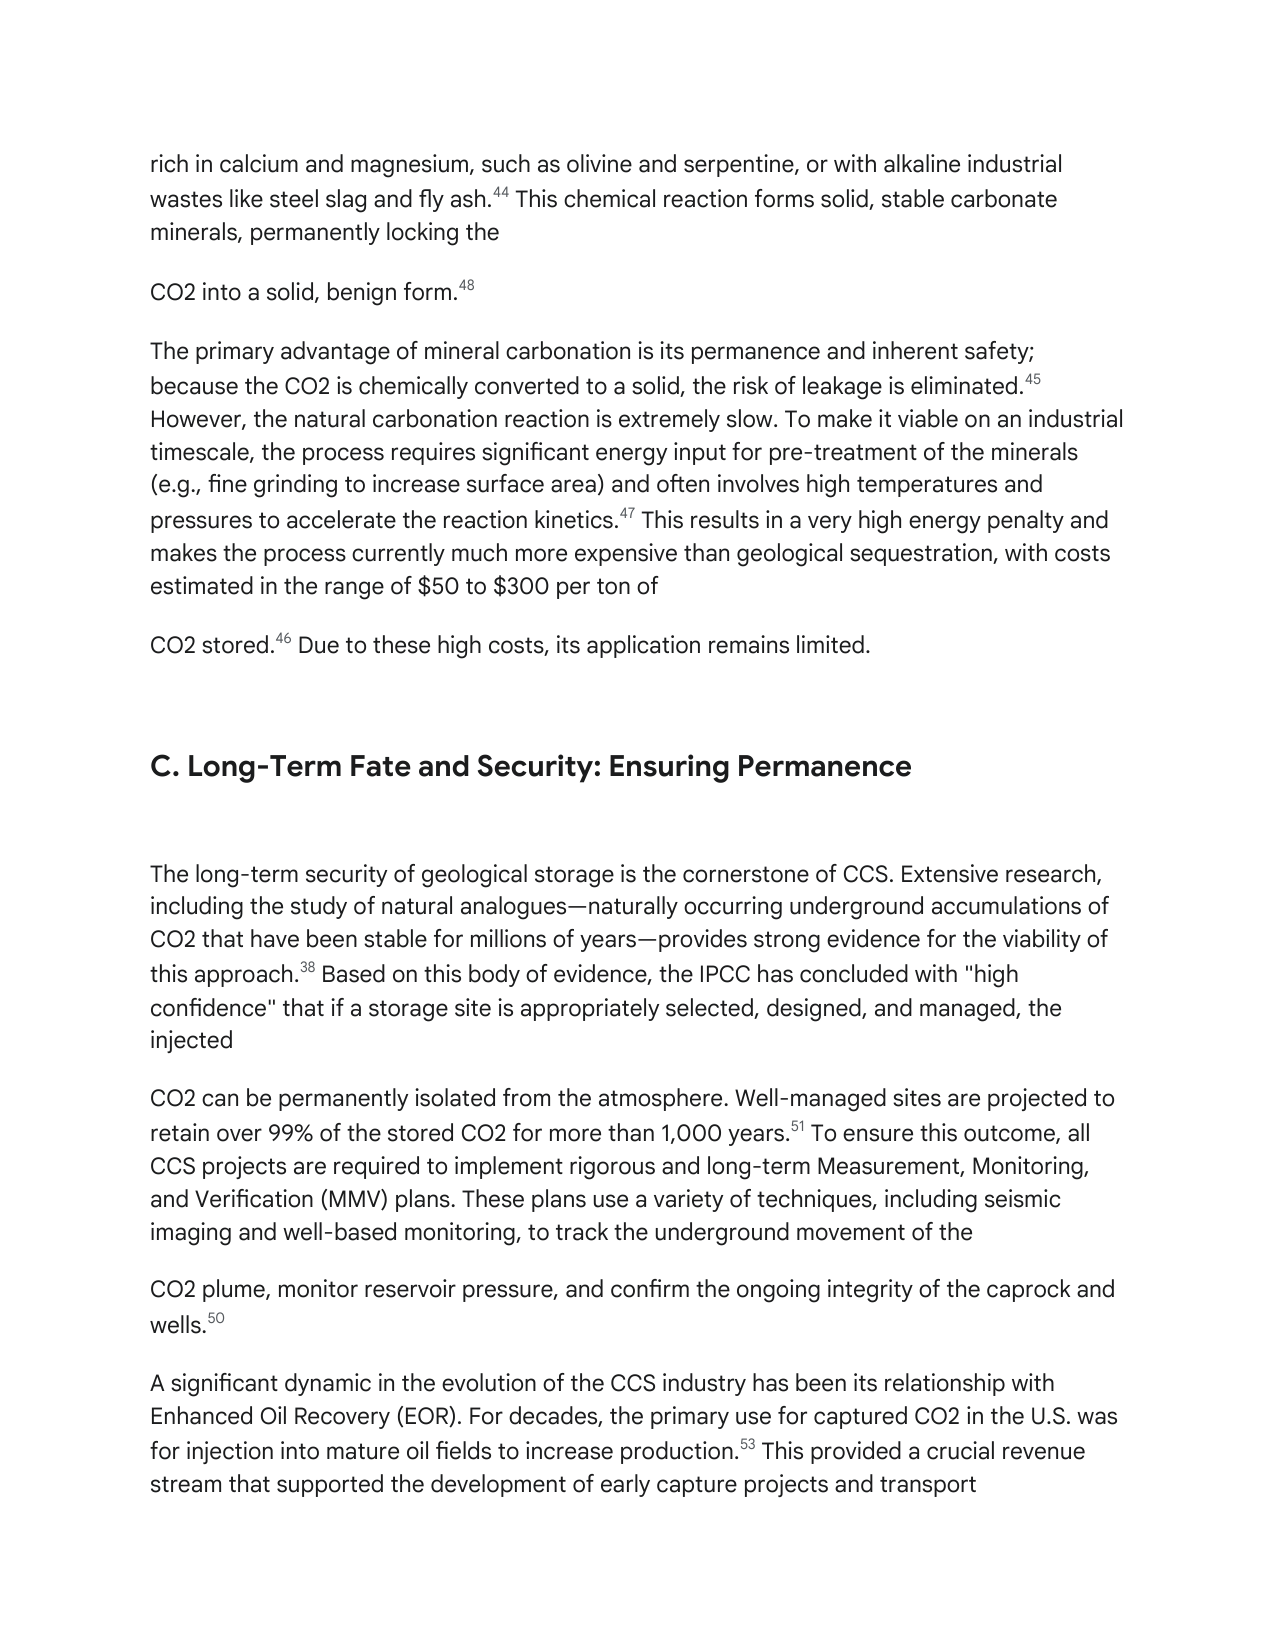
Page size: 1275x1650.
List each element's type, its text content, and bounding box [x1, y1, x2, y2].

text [150, 1369, 1125, 1499]
text CO2​ can be permanently isolated from the atmosphere. Well-managed sites are projected to retain over 99% of the stored CO2​ for more than 1,000 years.51 To ensure this outcome, all CCS projects are required to implement rigorous and long-term Measurement, Monitoring, and Verification (MMV) plans. These plans use a variety of techniques, including seismic imaging and well-based monitoring, to track the underground movement of the [150, 1084, 1125, 1247]
text The primary advantage of mineral carbonation is its permanence and inherent safety; because the CO2​ is chemically converted to a solid, the risk of leakage is eliminated.45 However, the natural carbonation reaction is extremely slow. To make it viable on an industrial timescale, the process requires significant energy input for pre-treatment of the minerals (e.g., fine grinding to increase surface area) and often involves high temperatures and pressures to accelerate the reaction kinetics.47 This results in a very high energy penalty and makes the process currently much more expensive than geological sequestration, with costs estimated in the range of $50 to $300 per ton of [150, 337, 1125, 601]
subtitle C. Long-Term Fate and Security: Ensuring Permanence [150, 748, 1125, 784]
text The long-term security of geological storage is the cornerstone of CCS. Extensive research, including the study of natural analogues—naturally occurring underground accumulations of CO2​ that have been stable for millions of years—provides strong evidence for the viability of this approach.38 Based on this body of evidence, the IPCC has concluded with "high confidence" that if a storage site is appropriately selected, designed, and managed, the injected [150, 860, 1125, 1055]
text CO2​ plume, monitor reservoir pressure, and confirm the ongoing integrity of the caprock and wells.50 [150, 1276, 1125, 1340]
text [150, 150, 1125, 247]
text CO2​ stored.46 Due to these high costs, its application remains limited. [150, 629, 1125, 661]
text CO2​ into a solid, benign form.48 [150, 276, 1125, 307]
